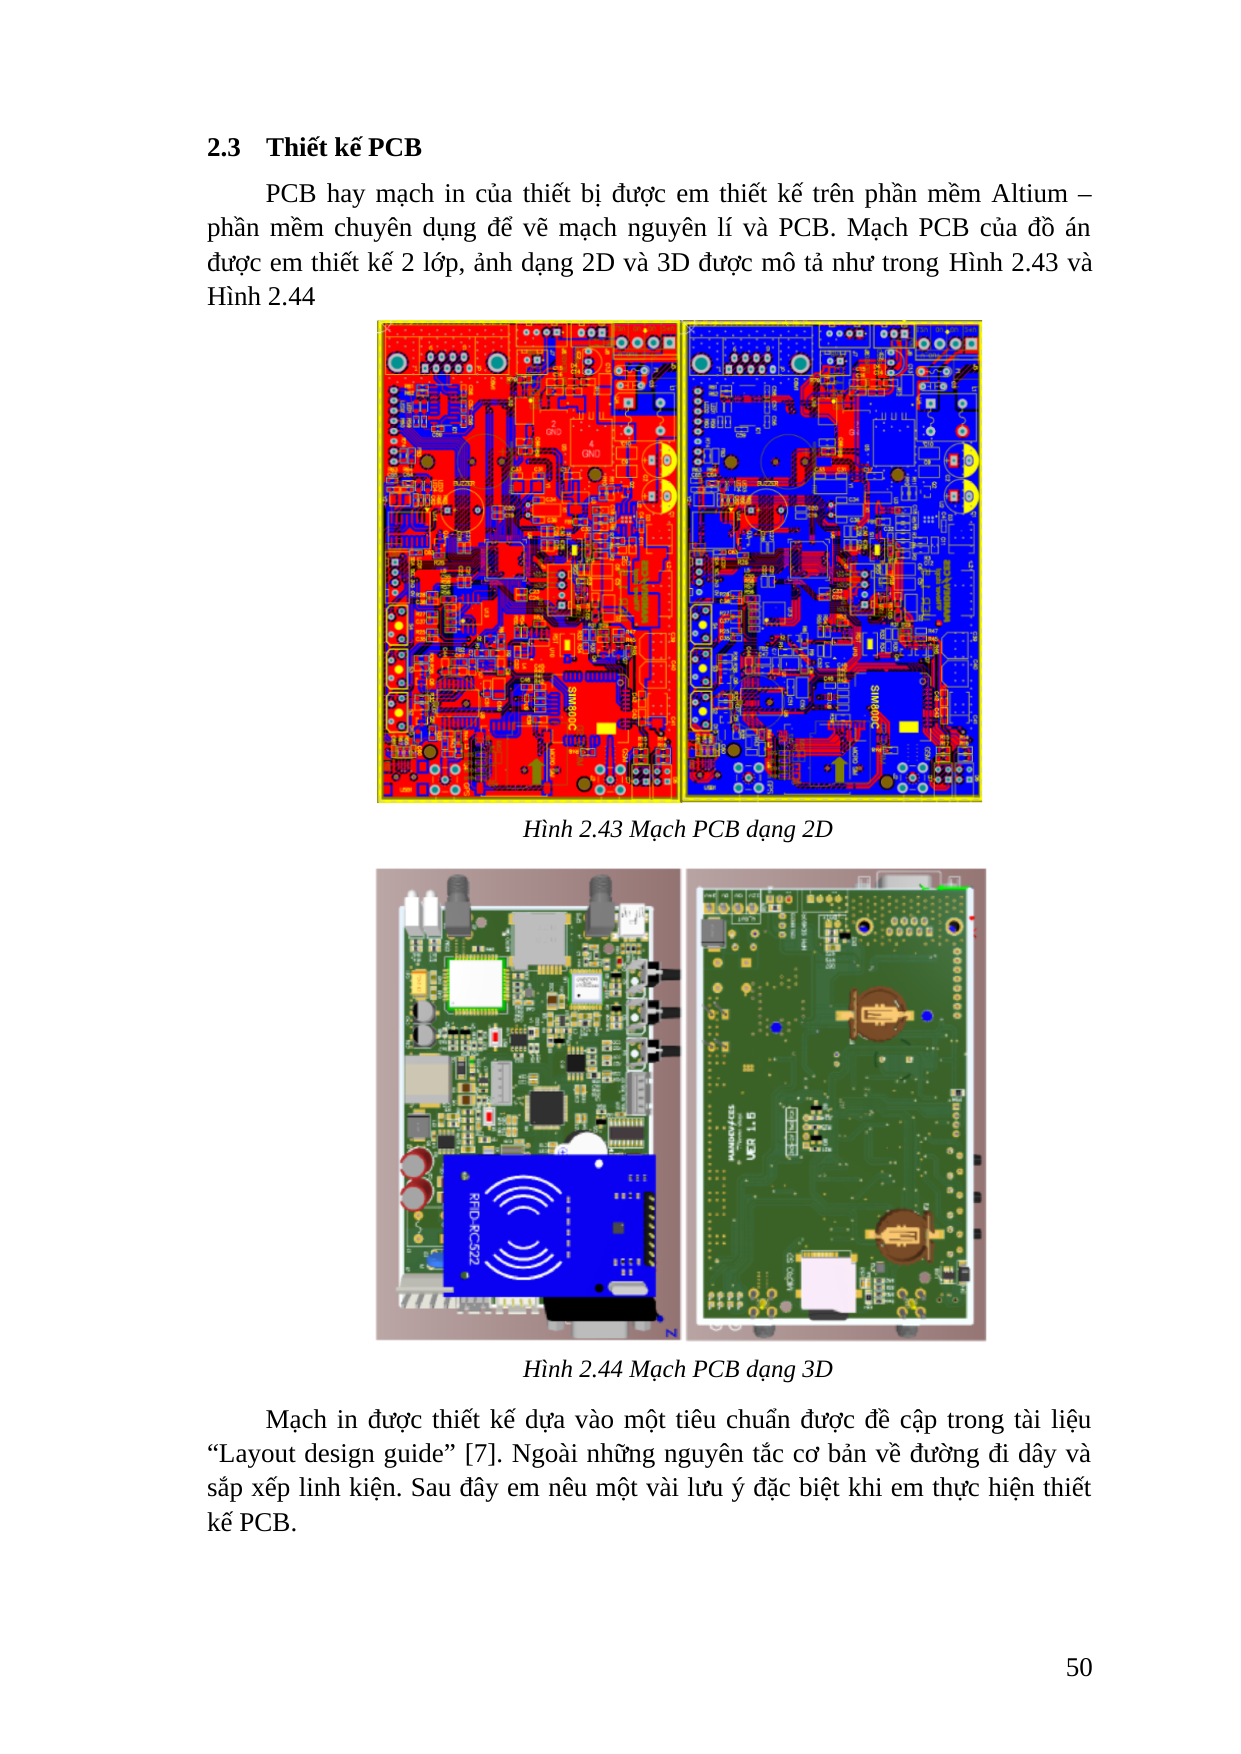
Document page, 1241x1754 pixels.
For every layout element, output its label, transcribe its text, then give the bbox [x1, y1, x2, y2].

text Mạch in được thiết kế dựa vào một tiêu chuẩn được đề cập trong tài liệu “Layout design guide”. Ngoài những nguyên tắc cơ bản về đường đi dây và sắp xếp linh kiện. Sau đây em nêu một vài lưu ý đặc biệt khi em thực hiện thiết kế PCB. [207, 1403, 1092, 1537]
picture [370, 866, 989, 1345]
picture [375, 320, 983, 806]
subtitle Thiết kế PCB [207, 131, 1092, 162]
